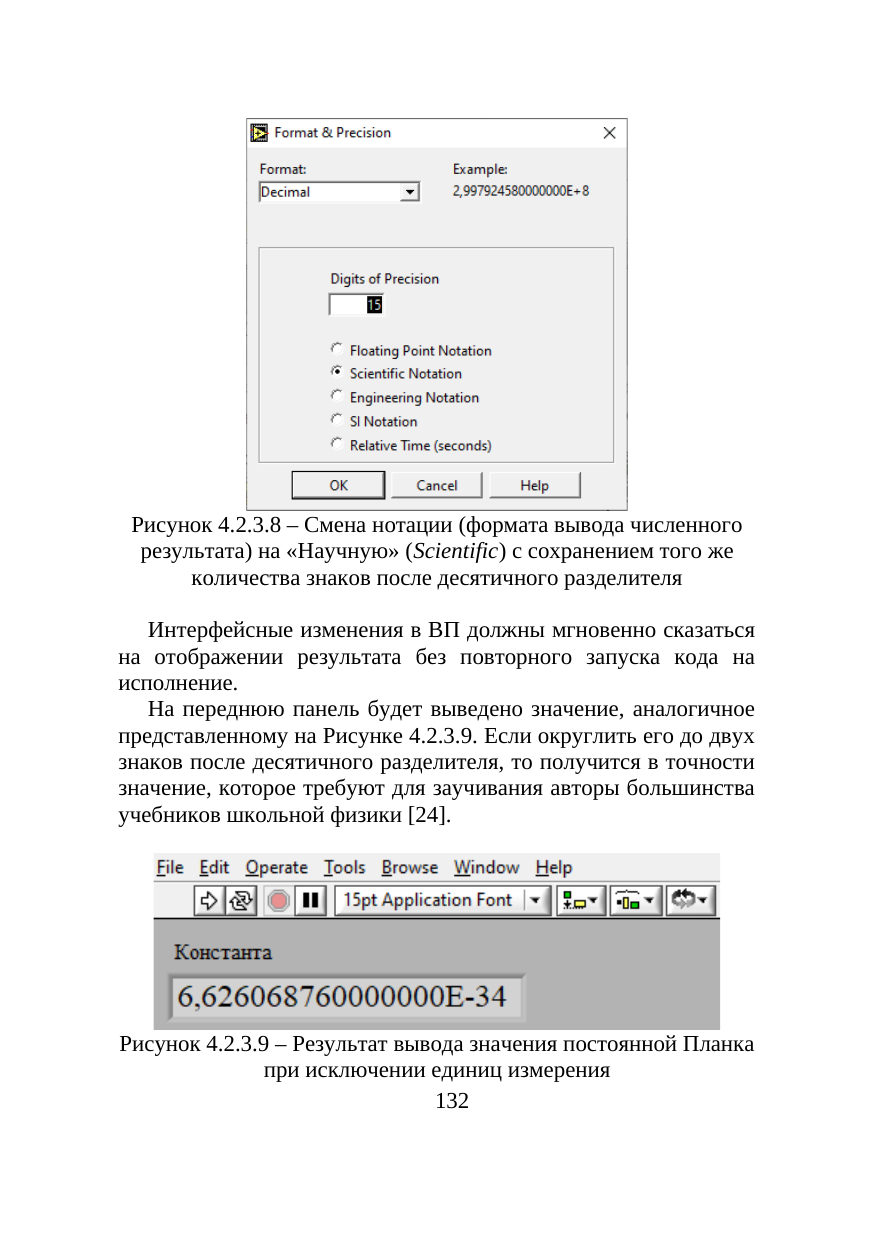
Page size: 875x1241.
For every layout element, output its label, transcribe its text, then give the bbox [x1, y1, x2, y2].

text Интерфейсные изменения в ВП должны мгновенно сказаться на отображении результата без повторного запуска кода на исполнение. [118, 616, 756, 695]
picture [246, 118, 628, 511]
picture [153, 853, 721, 1030]
text На переднюю панель будет выведено значение, аналогичное представленному на Рисунке 4.2.3.9. Если округлить его до двух знаков после десятичного разделителя, то получится в точности значение, которое требуют для заучивания авторы большинства учебников школьной физики [24]. [118, 695, 756, 827]
text Рисунок 4.2.3.8 – Смена нотации (формата вывода численного результата) на «Научную» (Scientific) с сохранением того же количества знаков после десятичного разделителя [118, 511, 756, 590]
text Рисунок 4.2.3.9 – Результат вывода значения постоянной Планка при исключении единиц измерения [118, 1030, 756, 1082]
